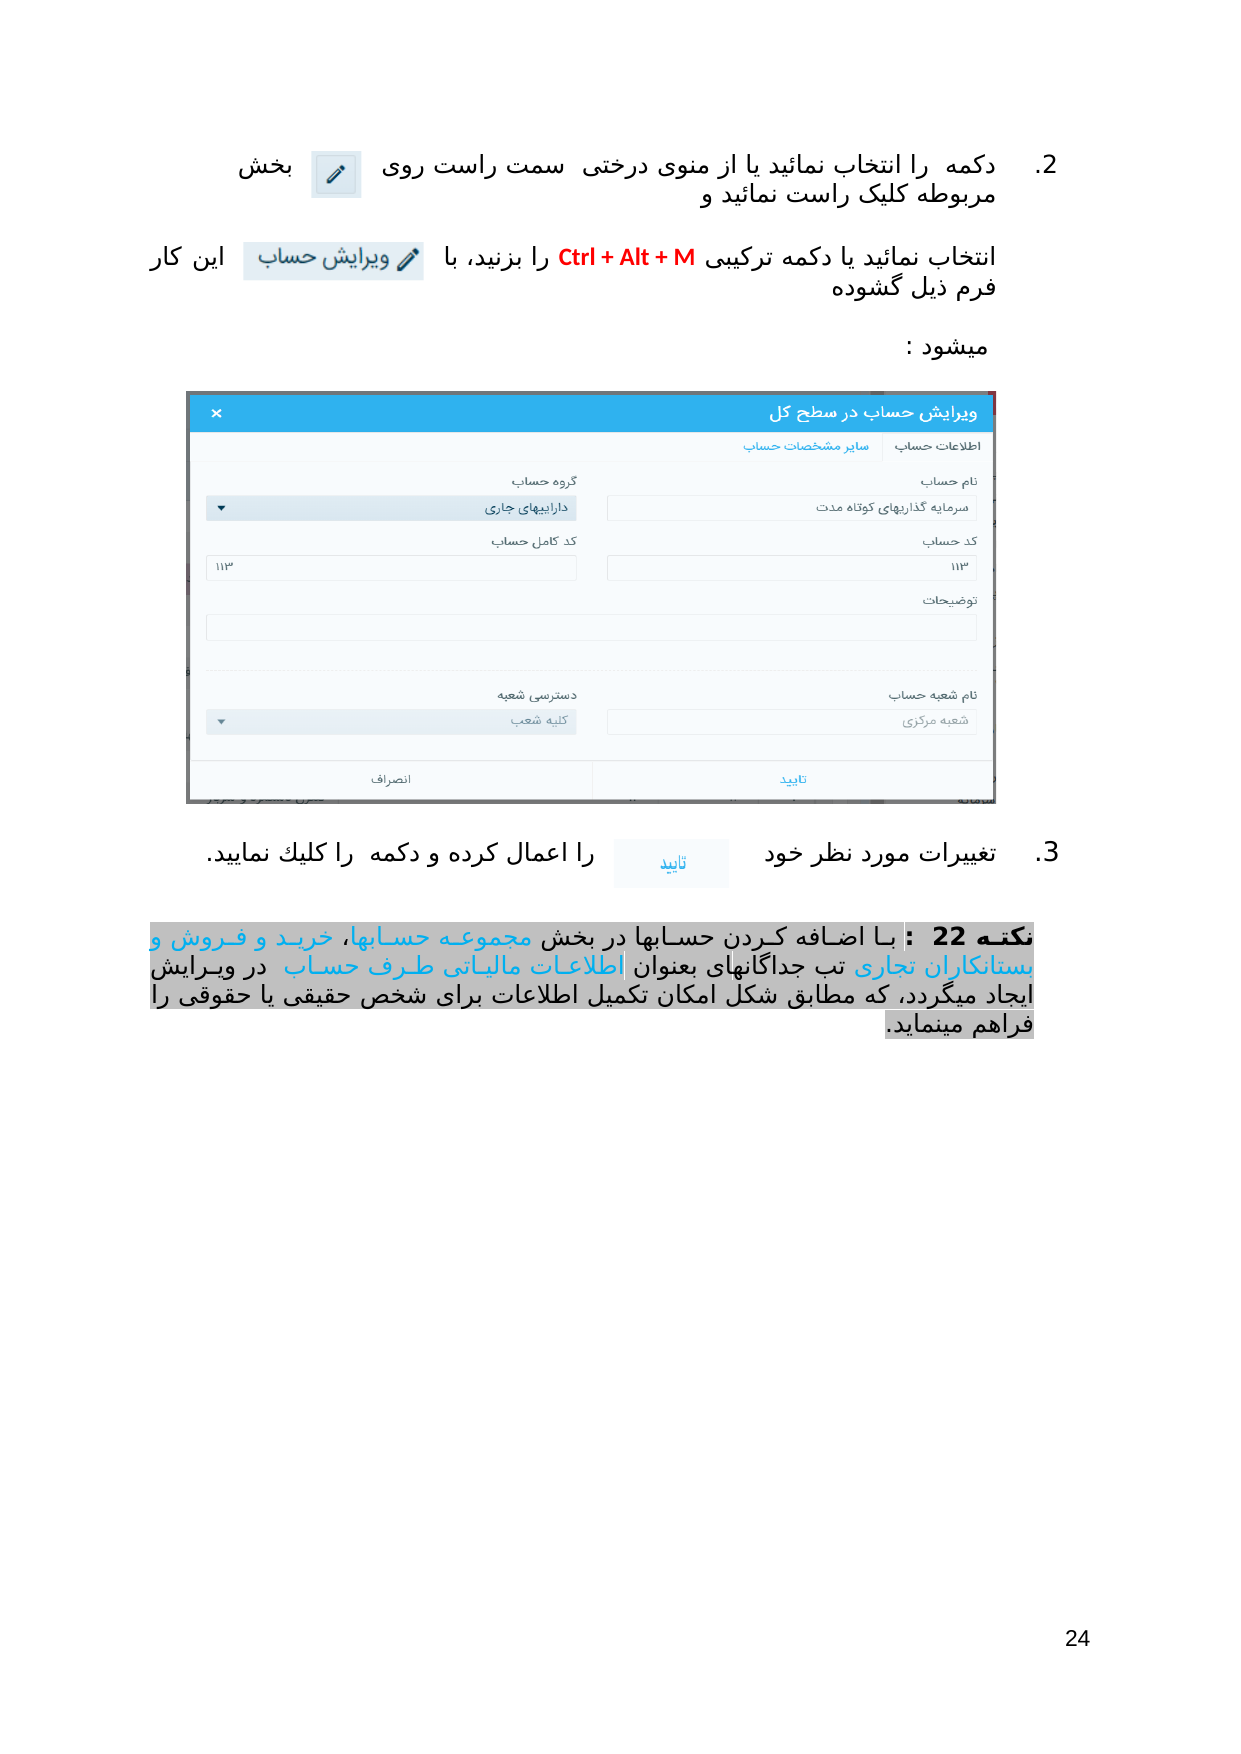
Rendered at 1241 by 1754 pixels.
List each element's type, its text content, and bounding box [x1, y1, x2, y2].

picture [243, 242, 425, 283]
list دکمه را انتخاب نمائید یا از منوی درختی سمت راست روی بخش مربوطه کلیک راست نمائید و [150, 150, 1034, 208]
picture [186, 391, 997, 804]
picture [613, 839, 730, 888]
list تغييرات مورد نظر خود را اعمال كرده و دکمه را كليك نمایيد. [150, 837, 1034, 868]
list انتخاب نمائید یا دکمه ترکیبی Ctrl + Alt + M را بزنید، با این کار فرم ذیل گشوده [150, 241, 996, 301]
text نکته 22 : با اضافه کردن حسابها در بخش مجموعه حسابها، خرید و فروش و بستانکاران تجاری تب جداگانهای بعنوان اطلاعات مالیاتی طرف حساب در ویرایش ایجاد میگردد، که مطابق شکل امکان تکمیل اطلاعات برای شخص حقیقی یا حقوقی را فراهم مینماید. [150, 1009, 1034, 1039]
list میشود : [150, 331, 996, 361]
picture [311, 151, 362, 198]
